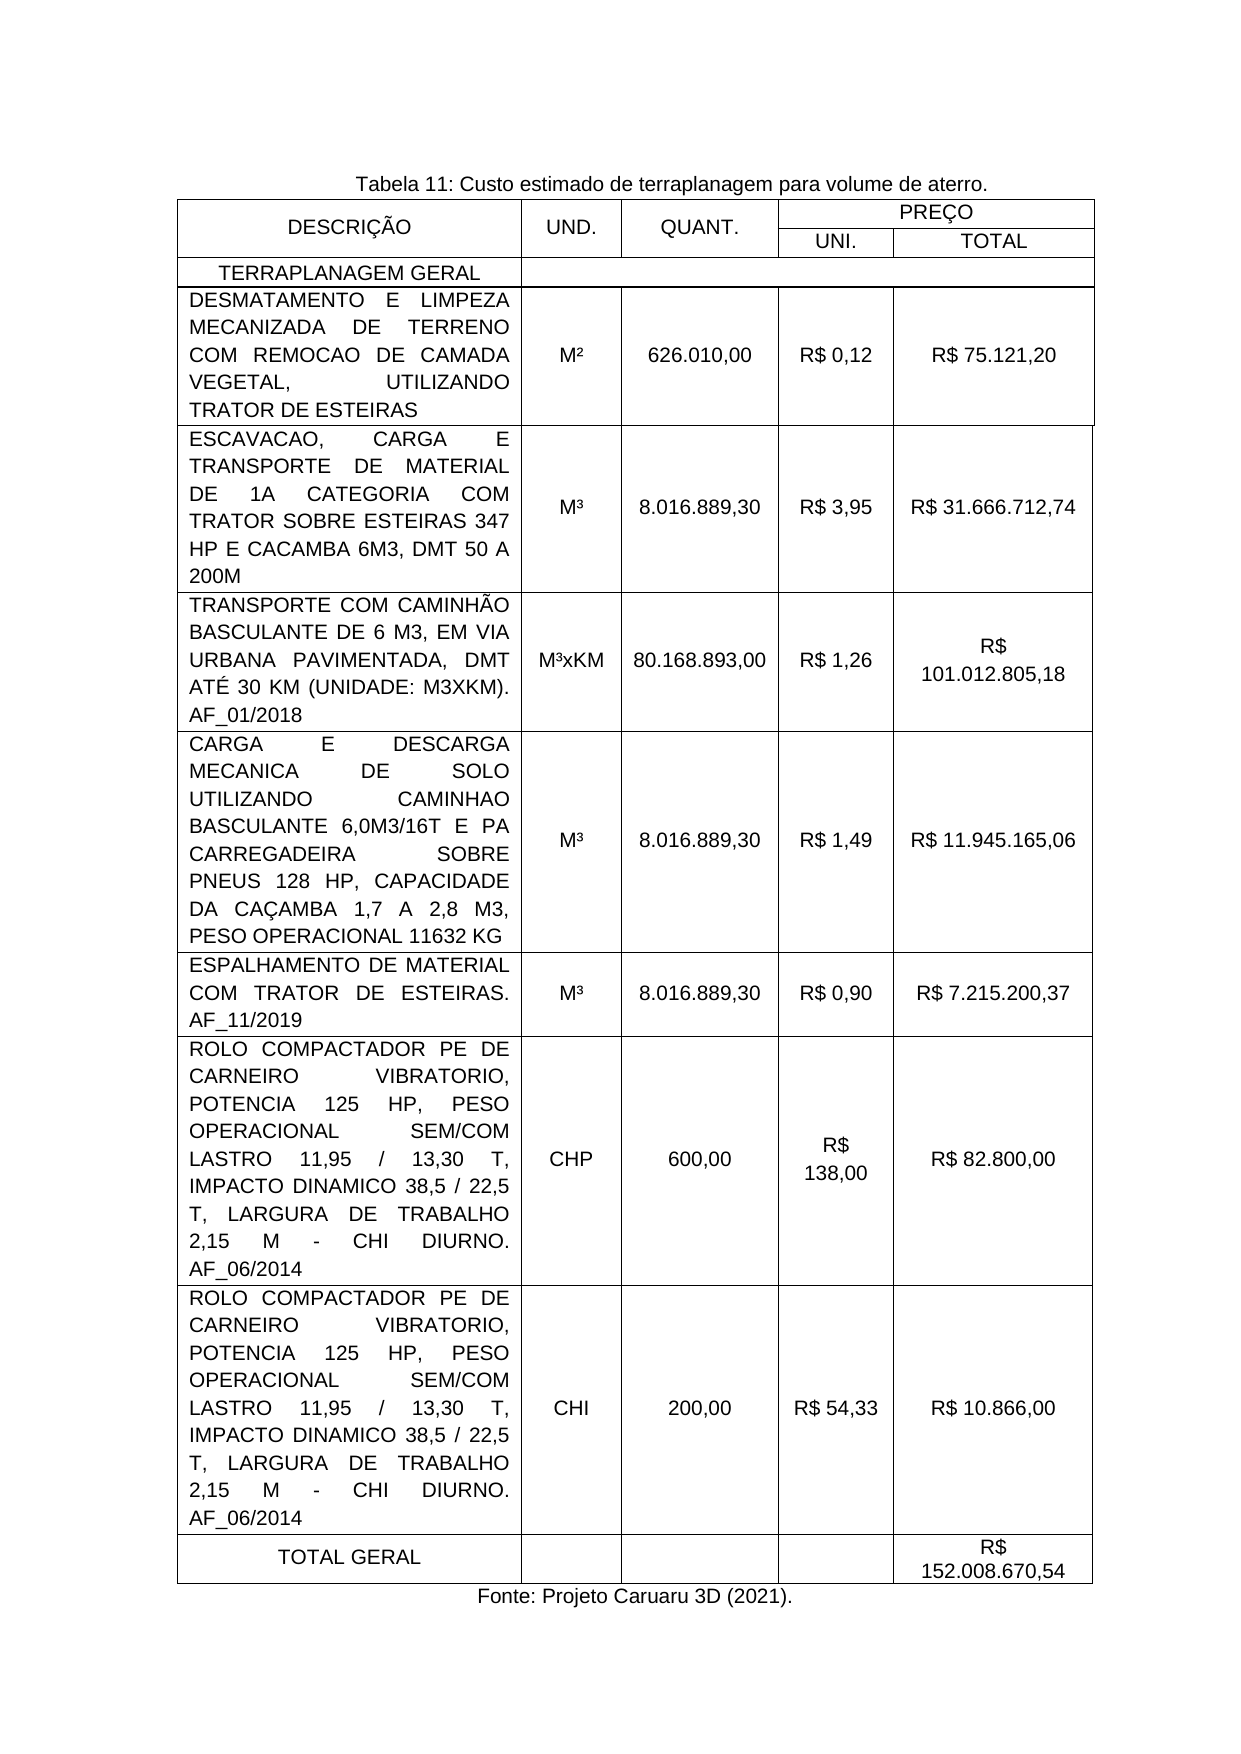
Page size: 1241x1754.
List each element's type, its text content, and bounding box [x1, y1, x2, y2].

table_cell R$ 1,49 [779, 732, 893, 952]
table_cell 80.168.893,00 [622, 593, 778, 731]
table_cell M² [522, 288, 621, 425]
table_cell R$ 11.945.165,06 [894, 732, 1092, 952]
table_cell R$ 31.666.712,74 [894, 426, 1092, 592]
table_cell M³ [522, 732, 621, 952]
table_cell [522, 258, 1094, 286]
table_cell R$ 10.866,00 [894, 1286, 1092, 1533]
table_cell R$ 3,95 [779, 426, 893, 592]
table_cell R$ 0,90 [779, 953, 893, 1036]
table_cell R$ 54,33 [779, 1286, 893, 1533]
table_header UND. [522, 200, 621, 257]
table_cell R$ 101.012.805,18 [894, 593, 1092, 731]
table_cell R$ 7.215.200,37 [894, 953, 1092, 1036]
table_cell DESMATAMENTO E LIMPEZA MECANIZADA DE TERRENO COM REMOCAO DE CAMADA VEGETAL, UTILIZANDO TRATOR DE ESTEIRAS [178, 288, 521, 425]
table_cell TRANSPORTE COM CAMINHÃO BASCULANTE DE 6 M3, EM VIA URBANA PAVIMENTADA, DMT ATÉ 30 KM (UNIDADE: M3XKM). AF_01/2018 [178, 593, 521, 731]
table_cell CHI [522, 1286, 621, 1533]
table_cell 200,00 [622, 1286, 778, 1533]
table_cell ROLO COMPACTADOR PE DE CARNEIRO VIBRATORIO, POTENCIA 125 HP, PESO OPERACIONAL SEM/COM LASTRO 11,95 / 13,30 T, IMPACTO DINAMICO 38,5 / 22,5 T, LARGURA DE TRABALHO 2,15 M - CHI DIURNO. AF_06/2014 [178, 1037, 521, 1284]
table_cell CHP [522, 1037, 621, 1284]
text Tabela 11: Custo estimado de terraplanagem para volume de aterro. [177, 172, 1093, 196]
table_cell M³ [522, 426, 621, 592]
table_header QUANT. [622, 200, 778, 257]
table_header PREÇO [779, 200, 1094, 228]
table_cell R$ 152.008.670,54 [894, 1535, 1092, 1582]
table_cell ESPALHAMENTO DE MATERIAL COM TRATOR DE ESTEIRAS. AF_11/2019 [178, 953, 521, 1036]
table_cell 600,00 [622, 1037, 778, 1284]
table_cell [622, 1535, 778, 1582]
table_cell 8.016.889,30 [622, 426, 778, 592]
table_cell R$ 75.121,20 [894, 288, 1094, 425]
table_cell TOTAL [894, 229, 1094, 257]
table_cell CARGA E DESCARGA MECANICA DE SOLO UTILIZANDO CAMINHAO BASCULANTE 6,0M3/16T E PA CARREGADEIRA SOBRE PNEUS 128 HP, CAPACIDADE DA CAÇAMBA 1,7 A 2,8 M3, PESO OPERACIONAL 11632 KG [178, 732, 521, 952]
table_cell ROLO COMPACTADOR PE DE CARNEIRO VIBRATORIO, POTENCIA 125 HP, PESO OPERACIONAL SEM/COM LASTRO 11,95 / 13,30 T, IMPACTO DINAMICO 38,5 / 22,5 T, LARGURA DE TRABALHO 2,15 M - CHI DIURNO. AF_06/2014 [178, 1286, 521, 1533]
table_cell R$ 82.800,00 [894, 1037, 1092, 1284]
table_cell R$ 138,00 [779, 1037, 893, 1284]
table_cell 8.016.889,30 [622, 732, 778, 952]
table_cell 626.010,00 [622, 288, 778, 425]
table_cell R$ 1,26 [779, 593, 893, 731]
table_header DESCRIÇÃO [178, 200, 521, 257]
table_cell [522, 1535, 621, 1582]
table_cell UNI. [779, 229, 893, 257]
table_cell [779, 1535, 893, 1582]
table_cell ESCAVACAO, CARGA E TRANSPORTE DE MATERIAL DE 1A CATEGORIA COM TRATOR SOBRE ESTEIRAS 347 HP E CACAMBA 6M3, DMT 50 A 200M [178, 426, 521, 592]
table_cell TOTAL GERAL [178, 1535, 521, 1582]
table_cell R$ 0,12 [779, 288, 893, 425]
table_cell M³ [522, 953, 621, 1036]
table_cell M³xKM [522, 593, 621, 731]
table_cell 8.016.889,30 [622, 953, 778, 1036]
table_cell TERRAPLANAGEM GERAL [178, 258, 521, 286]
text Fonte: Projeto Caruaru 3D (2021). [177, 1584, 1093, 1607]
